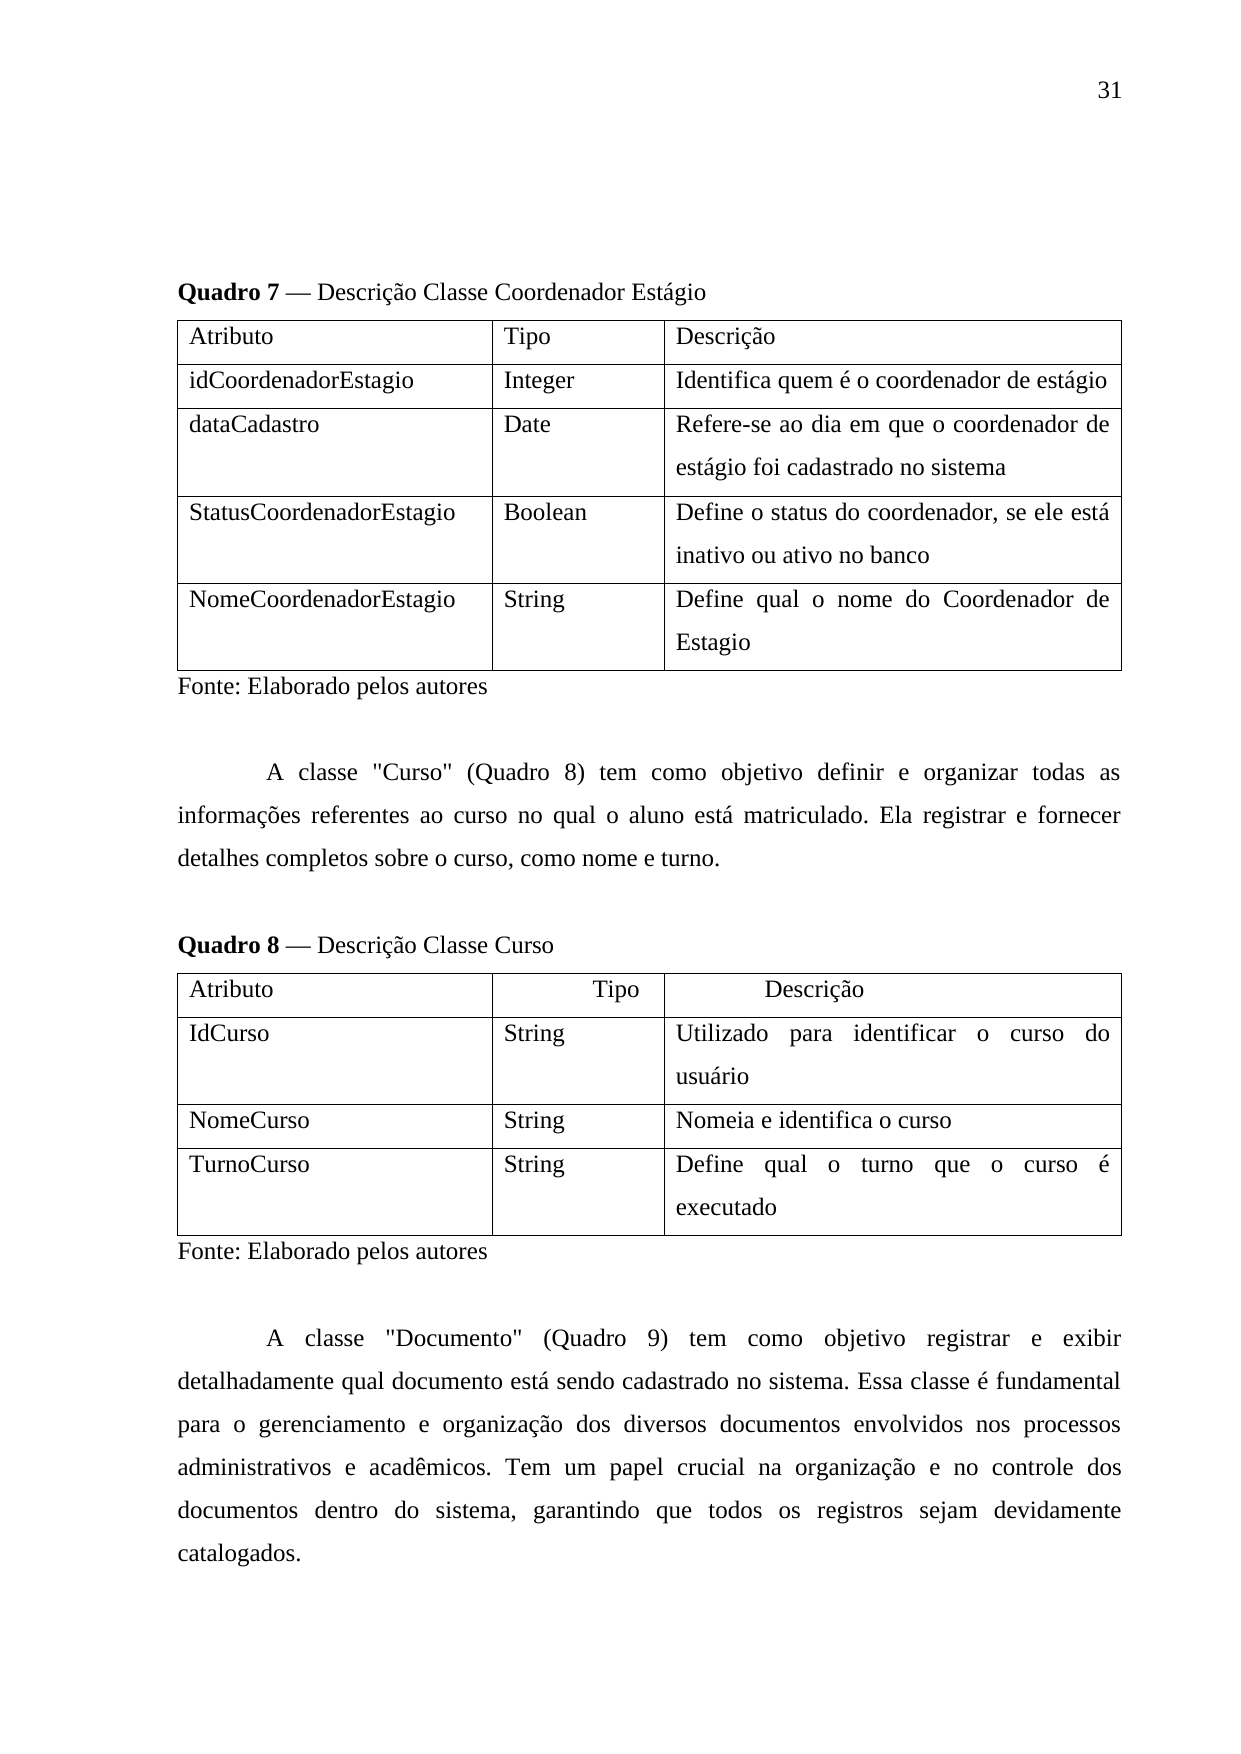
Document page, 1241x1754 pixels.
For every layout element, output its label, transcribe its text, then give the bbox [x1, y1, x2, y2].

table_cell IdCurso [178, 1018, 492, 1104]
table_header Atributo [178, 321, 492, 364]
text Fonte: Elaborado pelos autores [177, 671, 1122, 700]
table_cell StatusCoordenadorEstagio [178, 497, 492, 583]
table_cell String [493, 1149, 664, 1235]
table_cell Refere-se ao dia em que o coordenador de estágio foi cadastrado no sistema [665, 409, 1121, 496]
text Quadro 7 — Descrição Classe Coordenador Estágio [177, 277, 1122, 306]
table_cell Integer [493, 365, 664, 408]
text Quadro 8 — Descrição Classe Curso [177, 930, 1122, 958]
table_cell Date [493, 409, 664, 496]
table_cell Identifica quem é o coordenador de estágio [665, 365, 1121, 408]
text A classe "Curso" (Quadro 8) tem como objetivo definir e organizar todas as informações referentes ao curso no qual o aluno está matriculado. Ela registrar e fornecer detalhes completos sobre o curso, como nome e turno. [177, 757, 1122, 872]
table_cell Nomeia e identifica o curso [665, 1105, 1121, 1148]
table_cell idCoordenadorEstagio [178, 365, 492, 408]
text A classe "Documento" (Quadro 9) tem como objetivo registrar e exibir detalhadamente qual documento está sendo cadastrado no sistema. Essa classe é fundamental para o gerenciamento e organização dos diversos documentos envolvidos nos processos administrativos e acadêmicos. Tem um papel crucial na organização e no controle dos documentos dentro do sistema, garantindo que todos os registros sejam devidamente catalogados. [177, 1323, 1122, 1567]
table_cell String [493, 1018, 664, 1104]
table_cell TurnoCurso [178, 1149, 492, 1235]
table_header Tipo [493, 321, 664, 364]
table_cell NomeCurso [178, 1105, 492, 1148]
table_cell Utilizado para identificar o curso do usuário [665, 1018, 1121, 1104]
table_header Descrição [665, 974, 1121, 1017]
table_header Tipo [493, 974, 664, 1017]
table_cell NomeCoordenadorEstagio [178, 584, 492, 670]
table_cell Boolean [493, 497, 664, 583]
table_cell dataCadastro [178, 409, 492, 496]
table_cell Define o status do coordenador, se ele está inativo ou ativo no banco [665, 497, 1121, 583]
table_cell String [493, 584, 664, 670]
table_header Atributo [178, 974, 492, 1017]
table_cell Define qual o nome do Coordenador de Estagio [665, 584, 1121, 670]
table_cell Define qual o turno que o curso é executado [665, 1149, 1121, 1235]
text Fonte: Elaborado pelos autores [177, 1236, 1122, 1265]
table_header Descrição [665, 321, 1121, 364]
table_cell String [493, 1105, 664, 1148]
